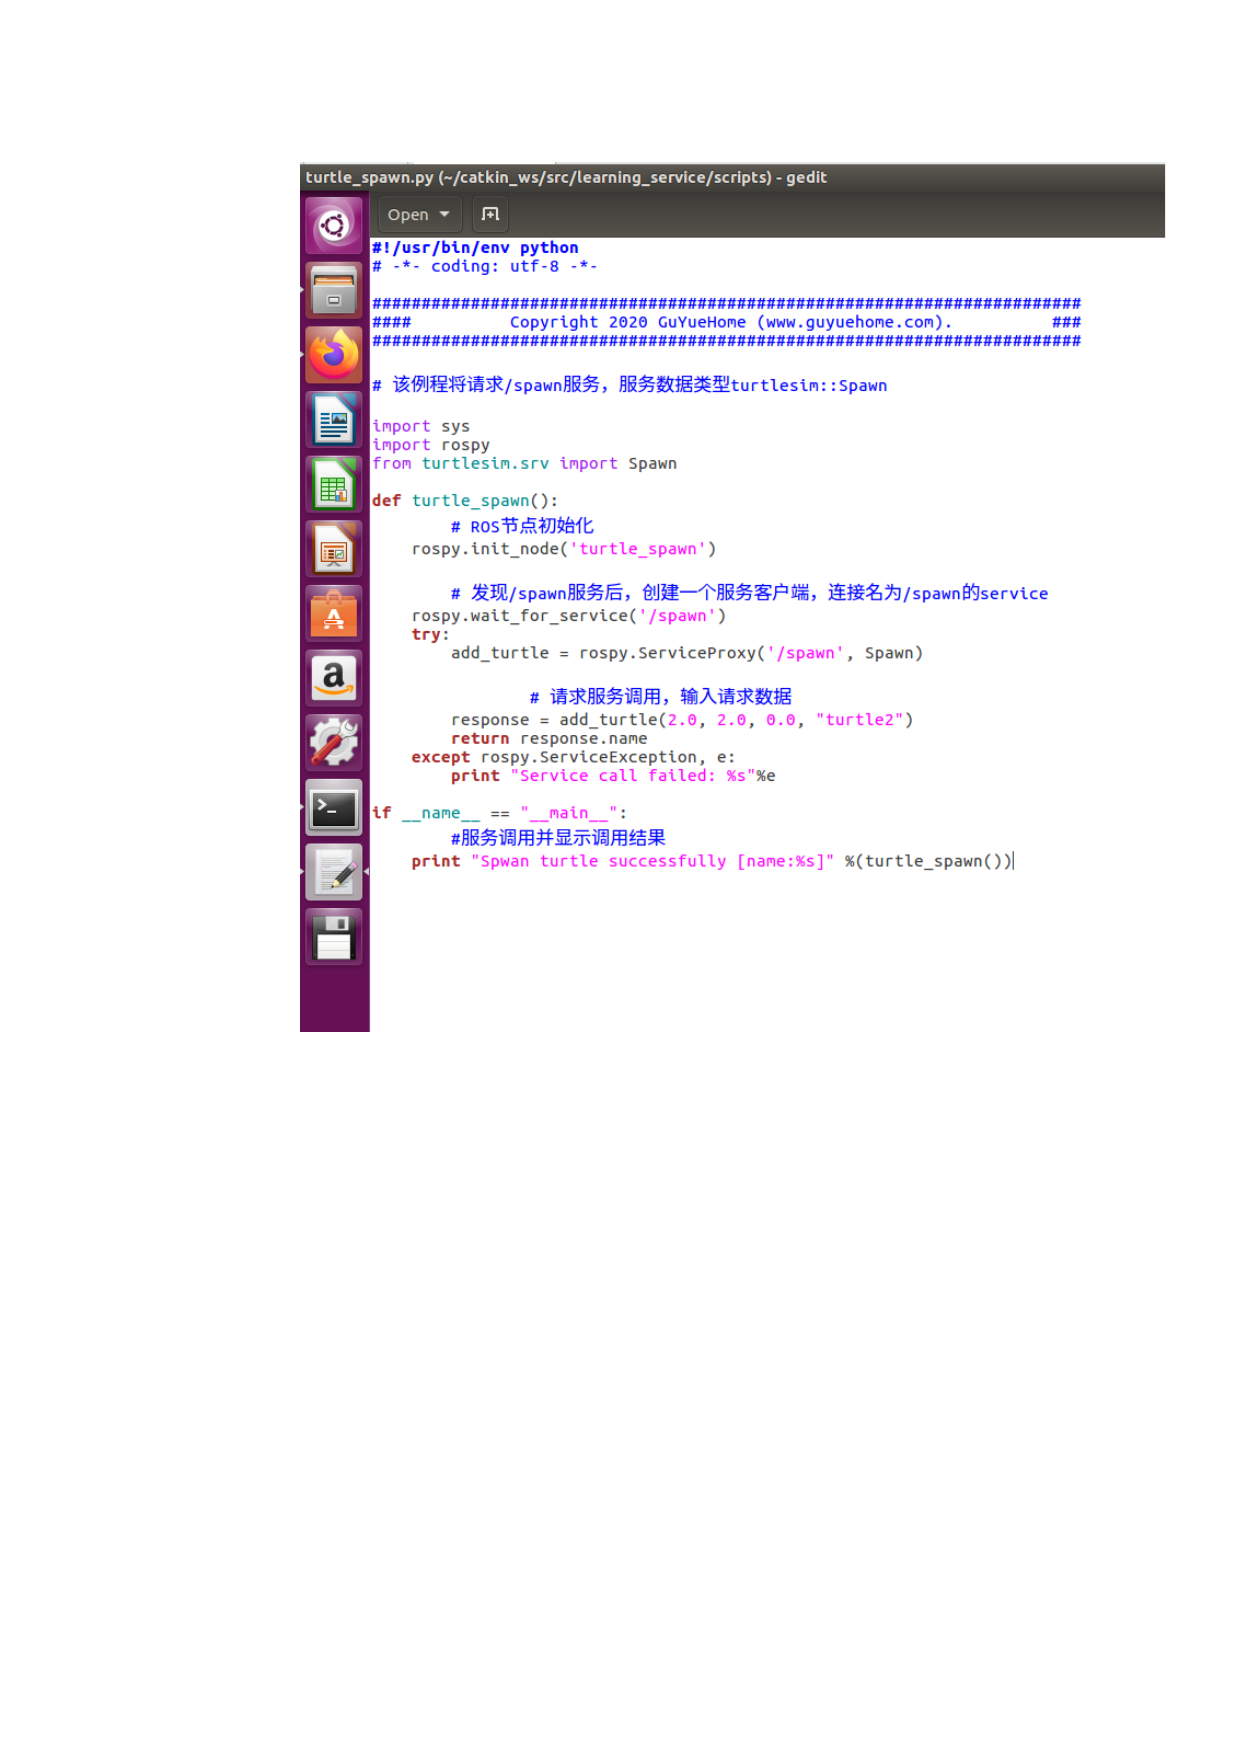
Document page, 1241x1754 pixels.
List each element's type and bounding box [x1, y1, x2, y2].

picture [300, 162, 1166, 1032]
